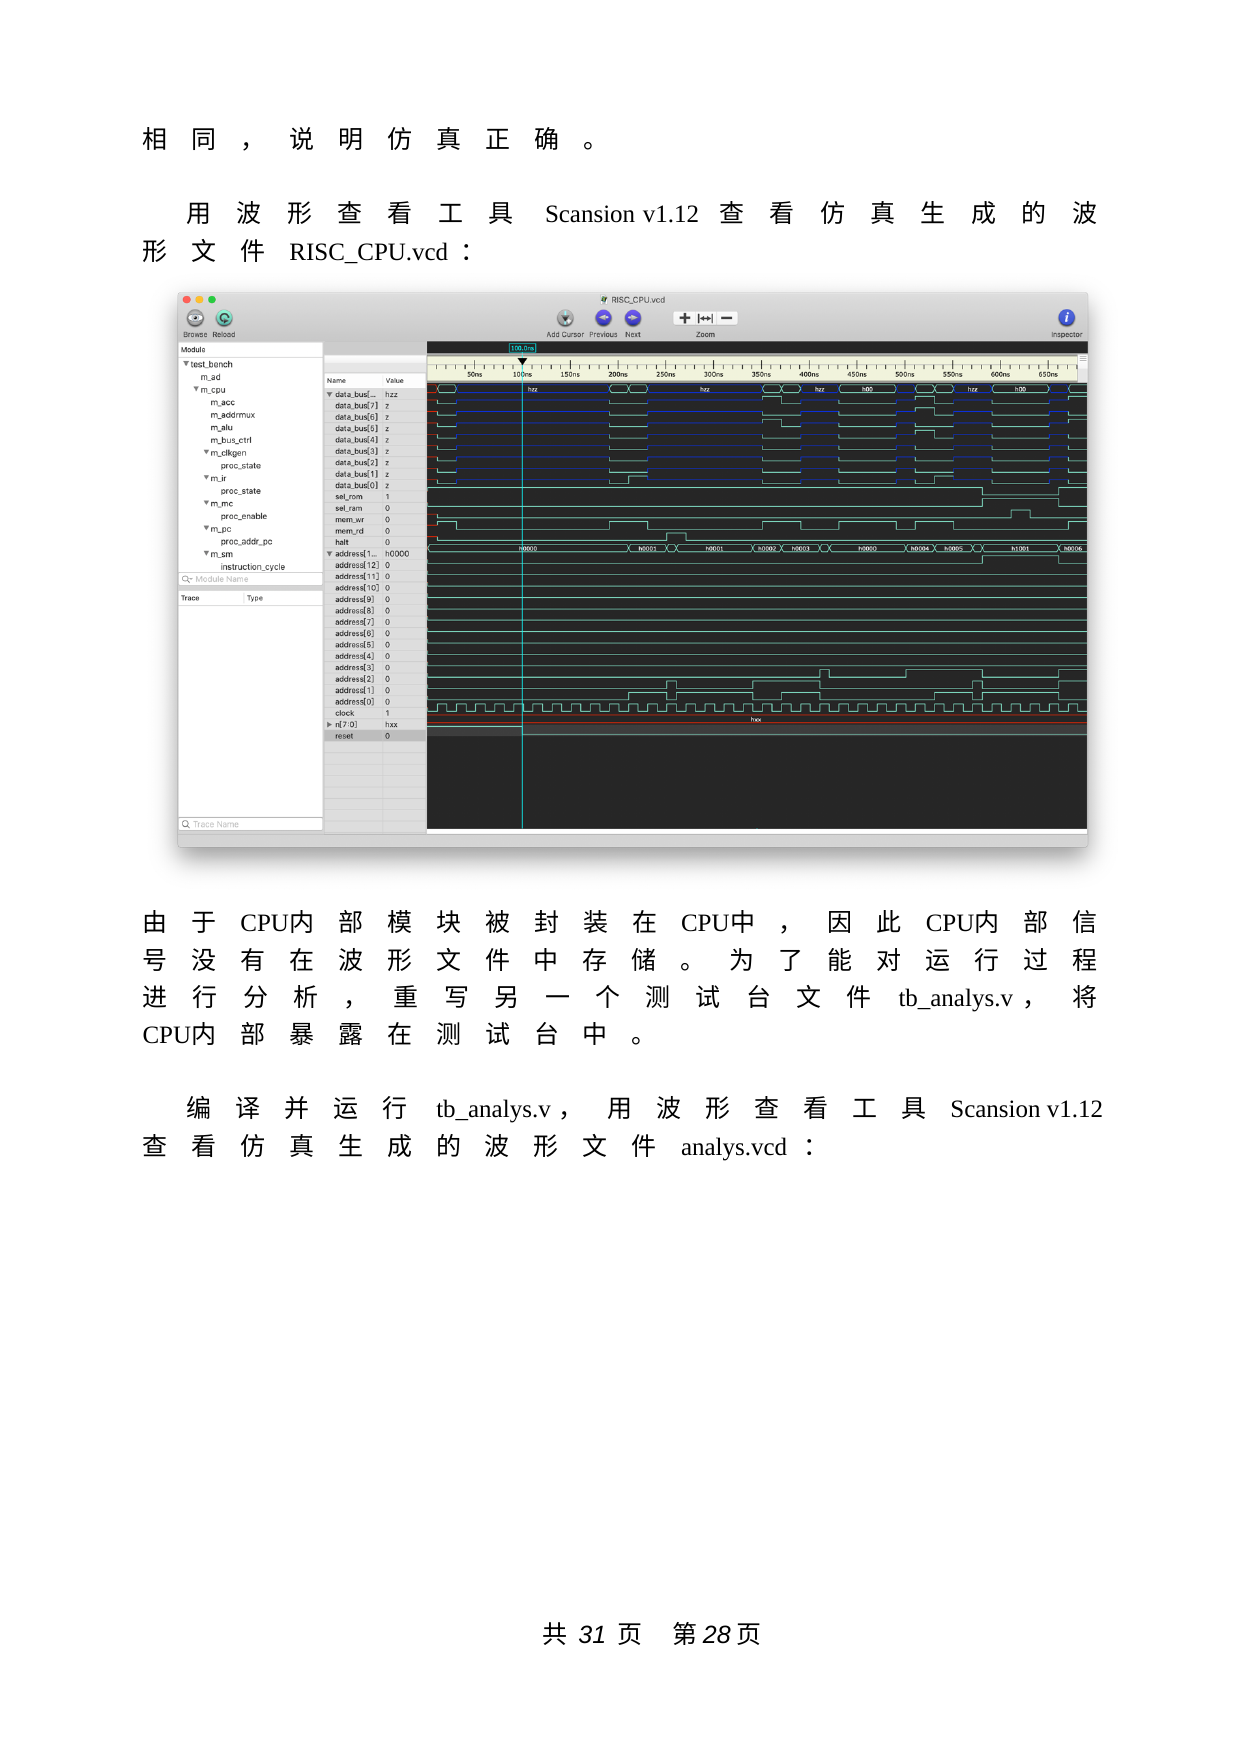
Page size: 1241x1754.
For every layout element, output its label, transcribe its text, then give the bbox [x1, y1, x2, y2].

text 编译并运行tb_analys.v，用波形查看工具Scansion v1.12查看仿真生成的波形文件analys.vcd： [142, 1089, 1121, 1163]
text 用波形查看工具Scansion v1.12查看仿真生成的波形文件RISC_CPU.vcd： [142, 194, 1121, 268]
picture [142, 268, 1123, 894]
text 由于CPU内部模块被封装在CPU中，因此CPU内部信号没有在波形文件中存储。为了能对运行过程进行分析，重写另一个测试台文件tb_analys.v，将CPU内部暴露在测试台中。 [142, 902, 1121, 1052]
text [142, 119, 1121, 157]
